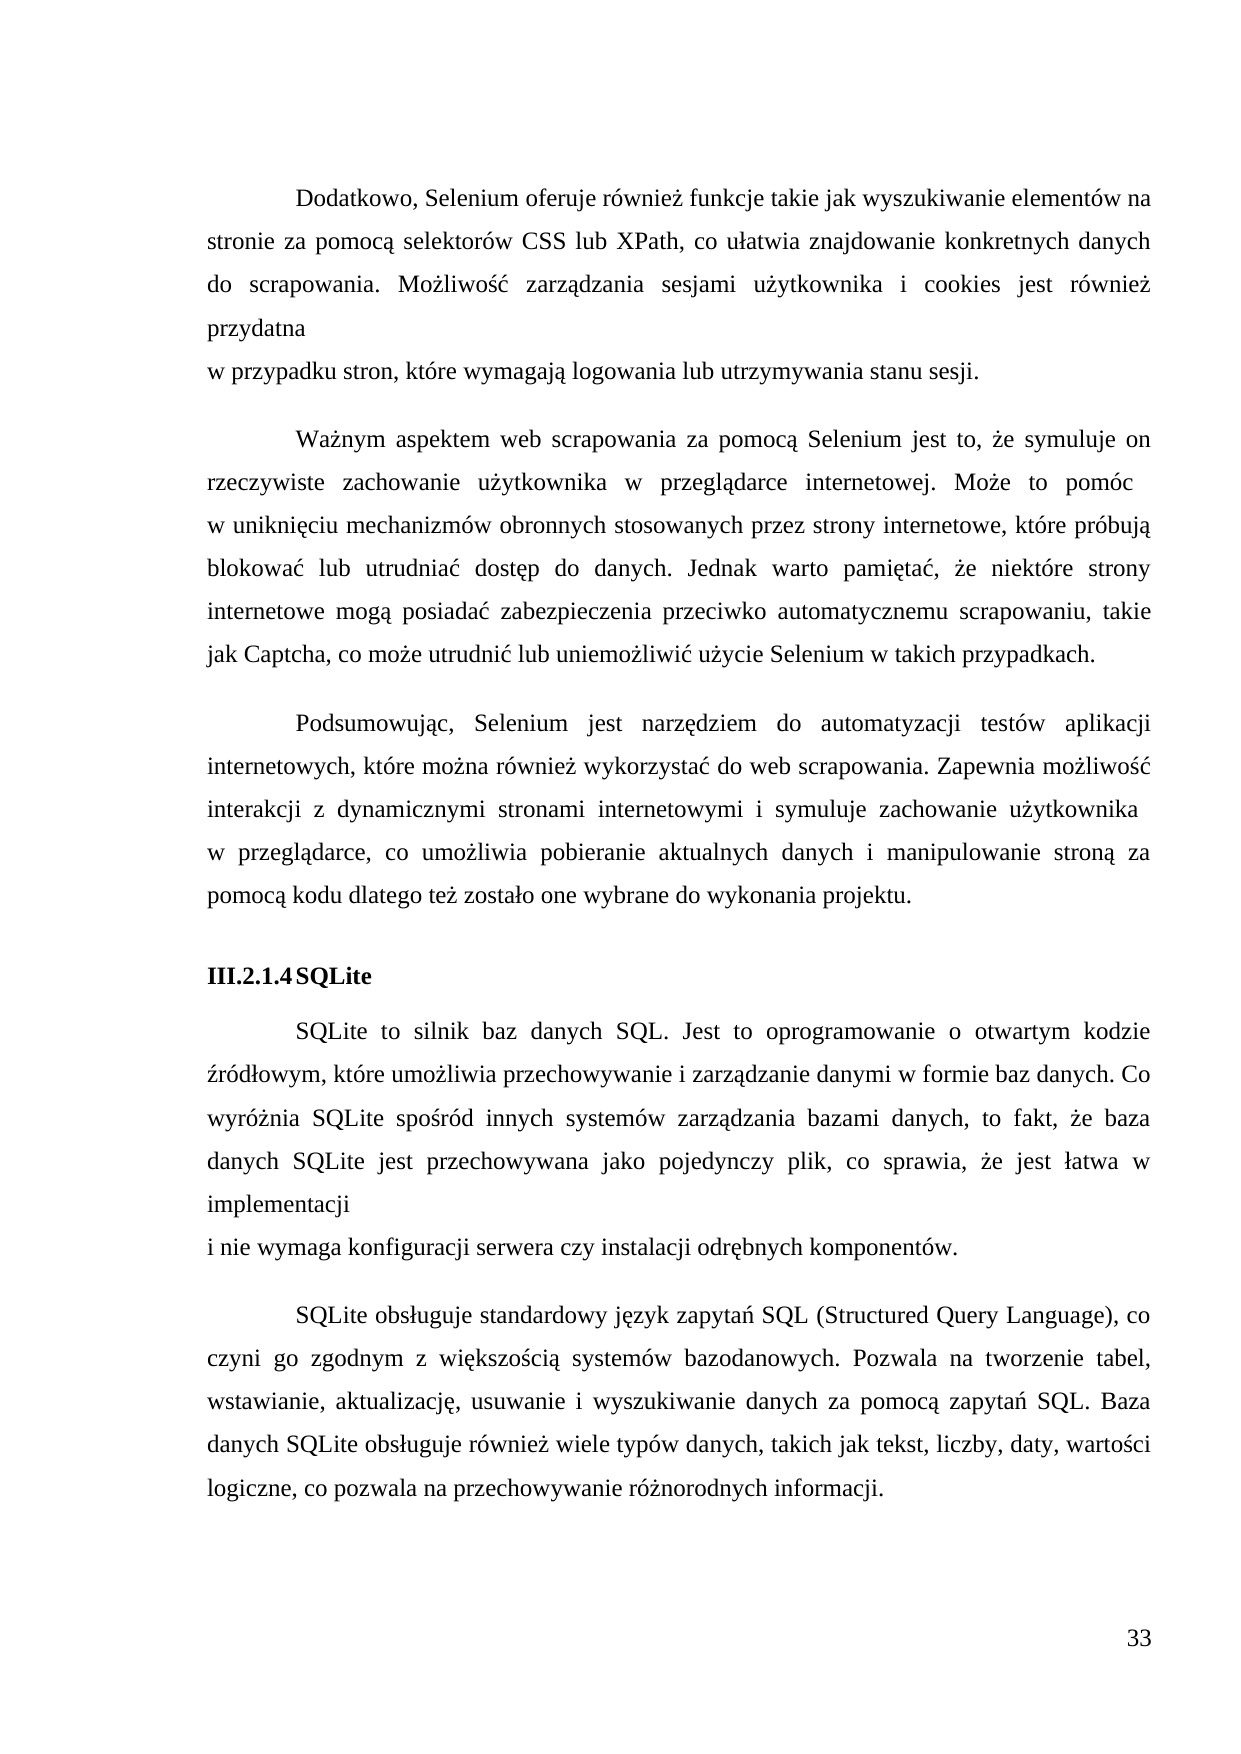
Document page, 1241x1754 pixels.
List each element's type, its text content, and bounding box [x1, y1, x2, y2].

text Podsumowując, Selenium jest narzędziem do automatyzacji testów aplikacji internetowych, które można również wykorzystać do web scrapowania. Zapewnia możliwość interakcji z dynamicznymi stronami internetowymi i symuluje zachowanie użytkownika w przeglądarce, co umożliwia pobieranie aktualnych danych i manipulowanie stroną za pomocą kodu dlatego też zostało one wybrane do wykonania projektu. [207, 708, 1152, 909]
text SQLite to silnik baz danych SQL. Jest to oprogramowanie o otwartym kodzie źródłowym, które umożliwia przechowywanie i zarządzanie danymi w formie baz danych. Co wyróżnia SQLite spośród innych systemów zarządzania bazami danych, to fakt, że baza danych SQLite jest przechowywana jako pojedynczy plik, co sprawia, że jest łatwa w implementacji i nie wymaga konfiguracji serwera czy instalacji odrębnych komponentów. [207, 1016, 1152, 1261]
text SQLite obsługuje standardowy język zapytań SQL (Structured Query Language), co czyni go zgodnym z większością systemów bazodanowych. Pozwala na tworzenie tabel, wstawianie, aktualizację, usuwanie i wyszukiwanie danych za pomocą zapytań SQL. Baza danych SQLite obsługuje również wiele typów danych, takich jak tekst, liczby, daty, wartości logiczne, co pozwala na przechowywanie różnorodnych informacji. [207, 1300, 1152, 1501]
subtitle SQLite [207, 961, 1152, 989]
text Dodatkowo, Selenium oferuje również funkcje takie jak wyszukiwanie elementów na stronie za pomocą selektorów CSS lub XPath, co ułatwia znajdowanie konkretnych danych do scrapowania. Możliwość zarządzania sesjami użytkownika i cookies jest również przydatna w przypadku stron, które wymagają logowania lub utrzymywania stanu sesji. [207, 183, 1152, 384]
text Ważnym aspektem web scrapowania za pomocą Selenium jest to, że symuluje on rzeczywiste zachowanie użytkownika w przeglądarce internetowej. Może to pomóc w uniknięciu mechanizmów obronnych stosowanych przez strony internetowe, które próbują blokować lub utrudniać dostęp do danych. Jednak warto pamiętać, że niektóre strony internetowe mogą posiadać zabezpieczenia przeciwko automatycznemu scrapowaniu, takie jak Captcha, co może utrudnić lub uniemożliwić użycie Selenium w takich przypadkach. [207, 424, 1152, 668]
